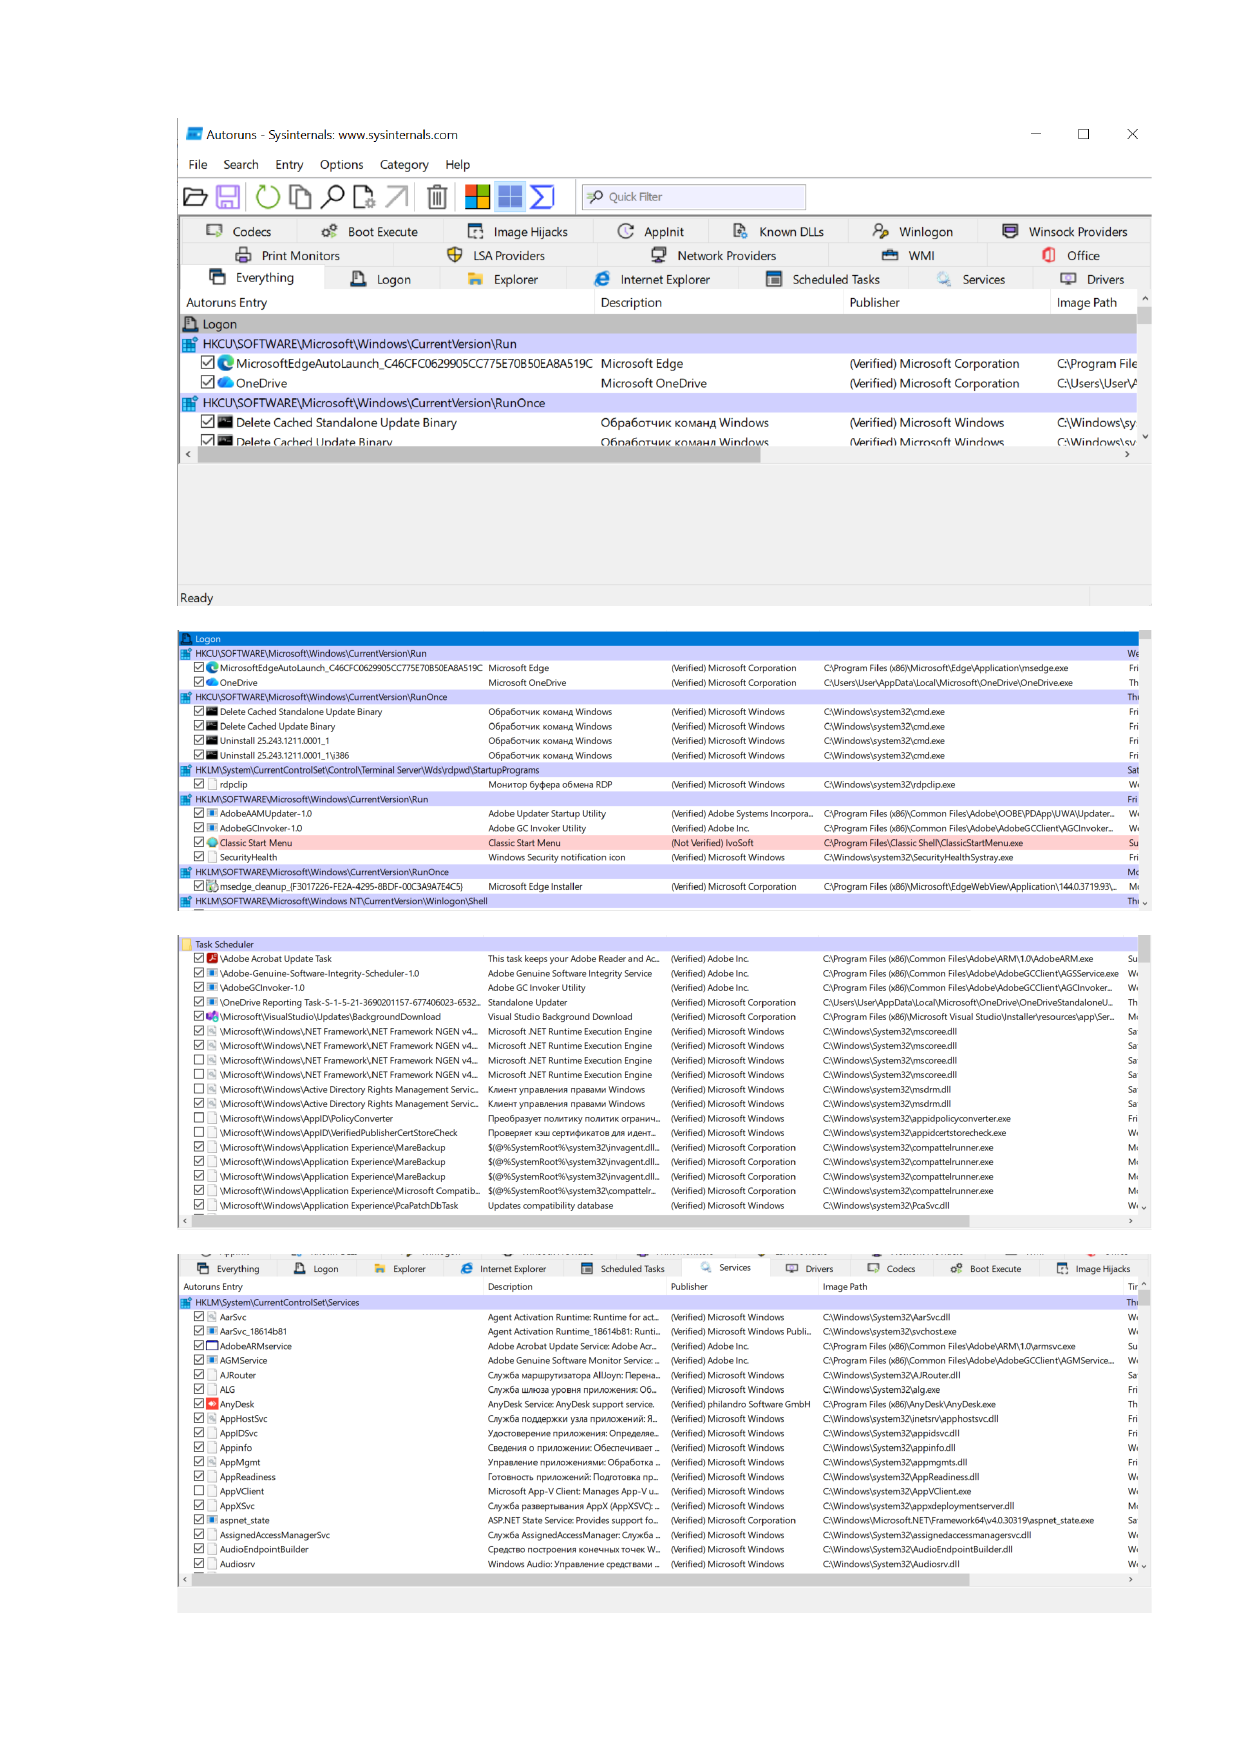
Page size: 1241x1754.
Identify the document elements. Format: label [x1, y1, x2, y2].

picture [177, 630, 1152, 911]
picture [177, 1254, 1152, 1613]
picture [177, 935, 1152, 1230]
picture [177, 118, 1152, 606]
